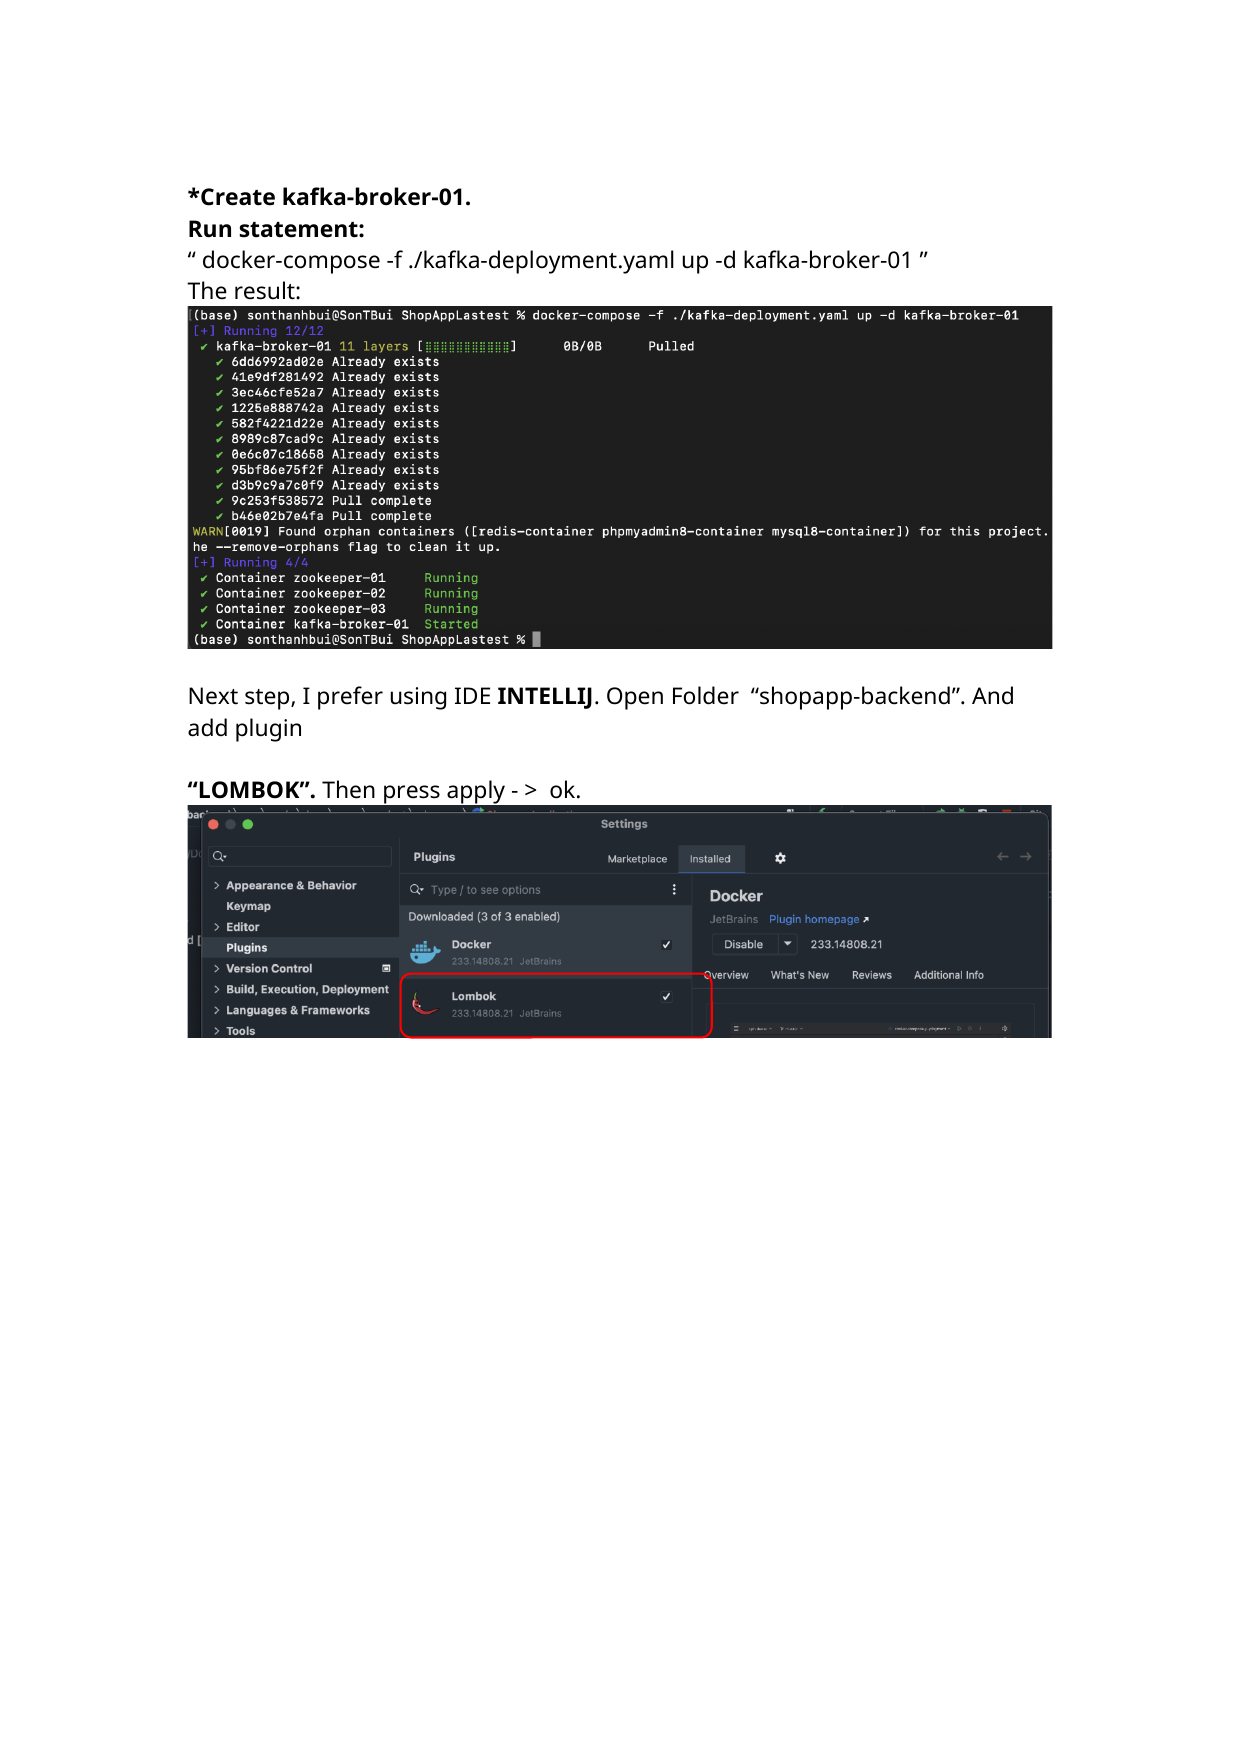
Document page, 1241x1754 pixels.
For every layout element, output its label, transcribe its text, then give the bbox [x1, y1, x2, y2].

picture [402, 975, 710, 1036]
text “LOMBOK”. Then press apply - > ok. [187, 774, 1053, 805]
text *Create kafka-broker-01. [187, 181, 1053, 212]
text “ docker-compose -f ./kafka-deployment.yaml up -d kafka-broker-01 ” [187, 244, 1053, 275]
text Next step, I prefer using IDE INTELLIJ. Open Folder “shopapp-backend”. And add plugin [187, 680, 1053, 743]
text Run statement: [187, 212, 1053, 244]
text The result: [187, 275, 1053, 306]
picture [187, 805, 1052, 1038]
picture [187, 306, 1053, 649]
